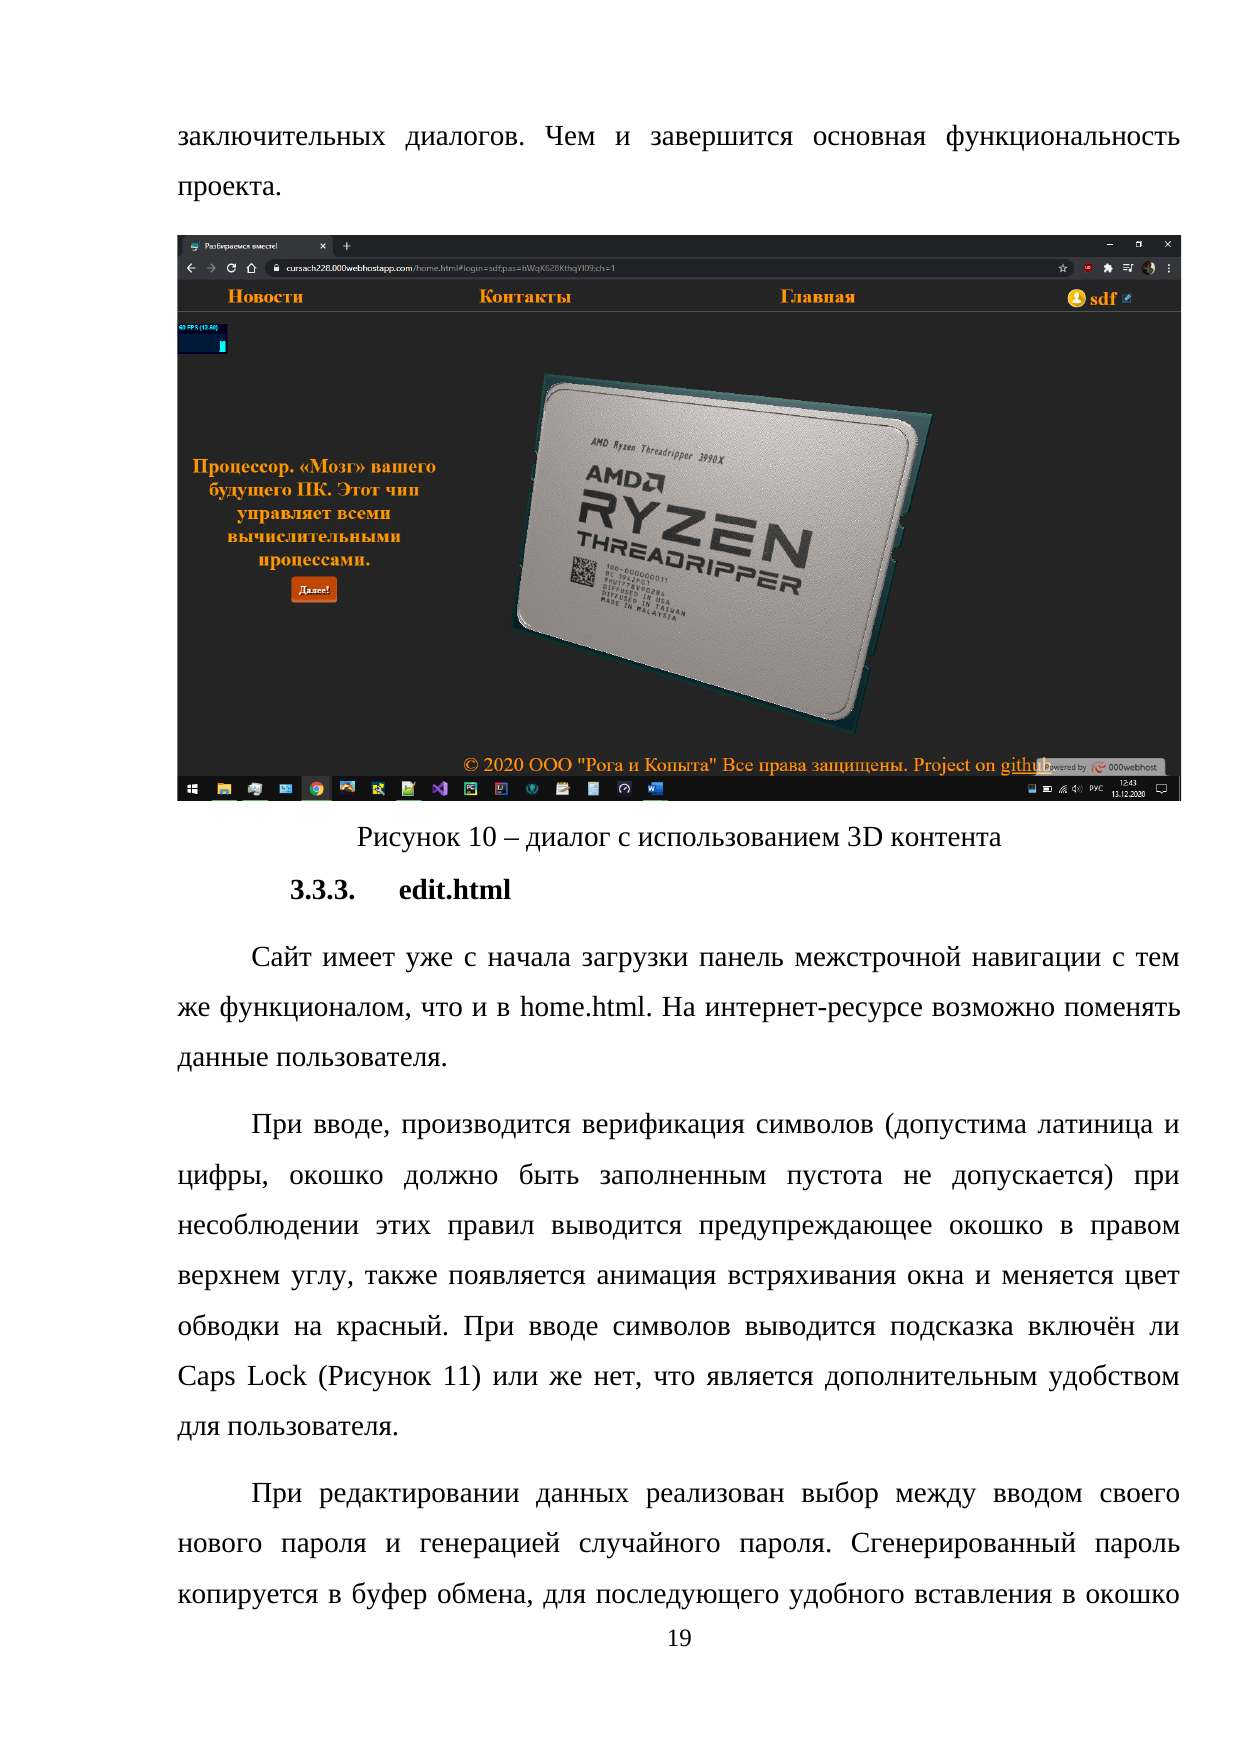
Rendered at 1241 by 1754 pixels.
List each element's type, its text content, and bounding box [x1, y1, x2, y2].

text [177, 1475, 1181, 1609]
text При вводе, производится верификация символов (допустима латиница и цифры, окошко должно быть заполненным пустота не допускается) при несоблюдении этих правил выводится предупреждающее окошко в правом верхнем углу, также появляется анимация встряхивания окна и меняется цвет обводки на красный. При вводе символов выводится подсказка включён ли Caps Lock (Рисунок 11) или же нет, что является дополнительным удобством для пользователя. [177, 1106, 1181, 1442]
text edit.html [290, 872, 1181, 905]
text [177, 118, 1181, 202]
picture [177, 235, 1182, 801]
text Рисунок 10 – диалог с использованием 3D контента [177, 819, 1181, 853]
text Сайт имеет уже с начала загрузки панель межстрочной навигации с тем же функционалом, что и в home.html. На интернет-ресурсе возможно поменять данные пользователя. [177, 939, 1181, 1073]
